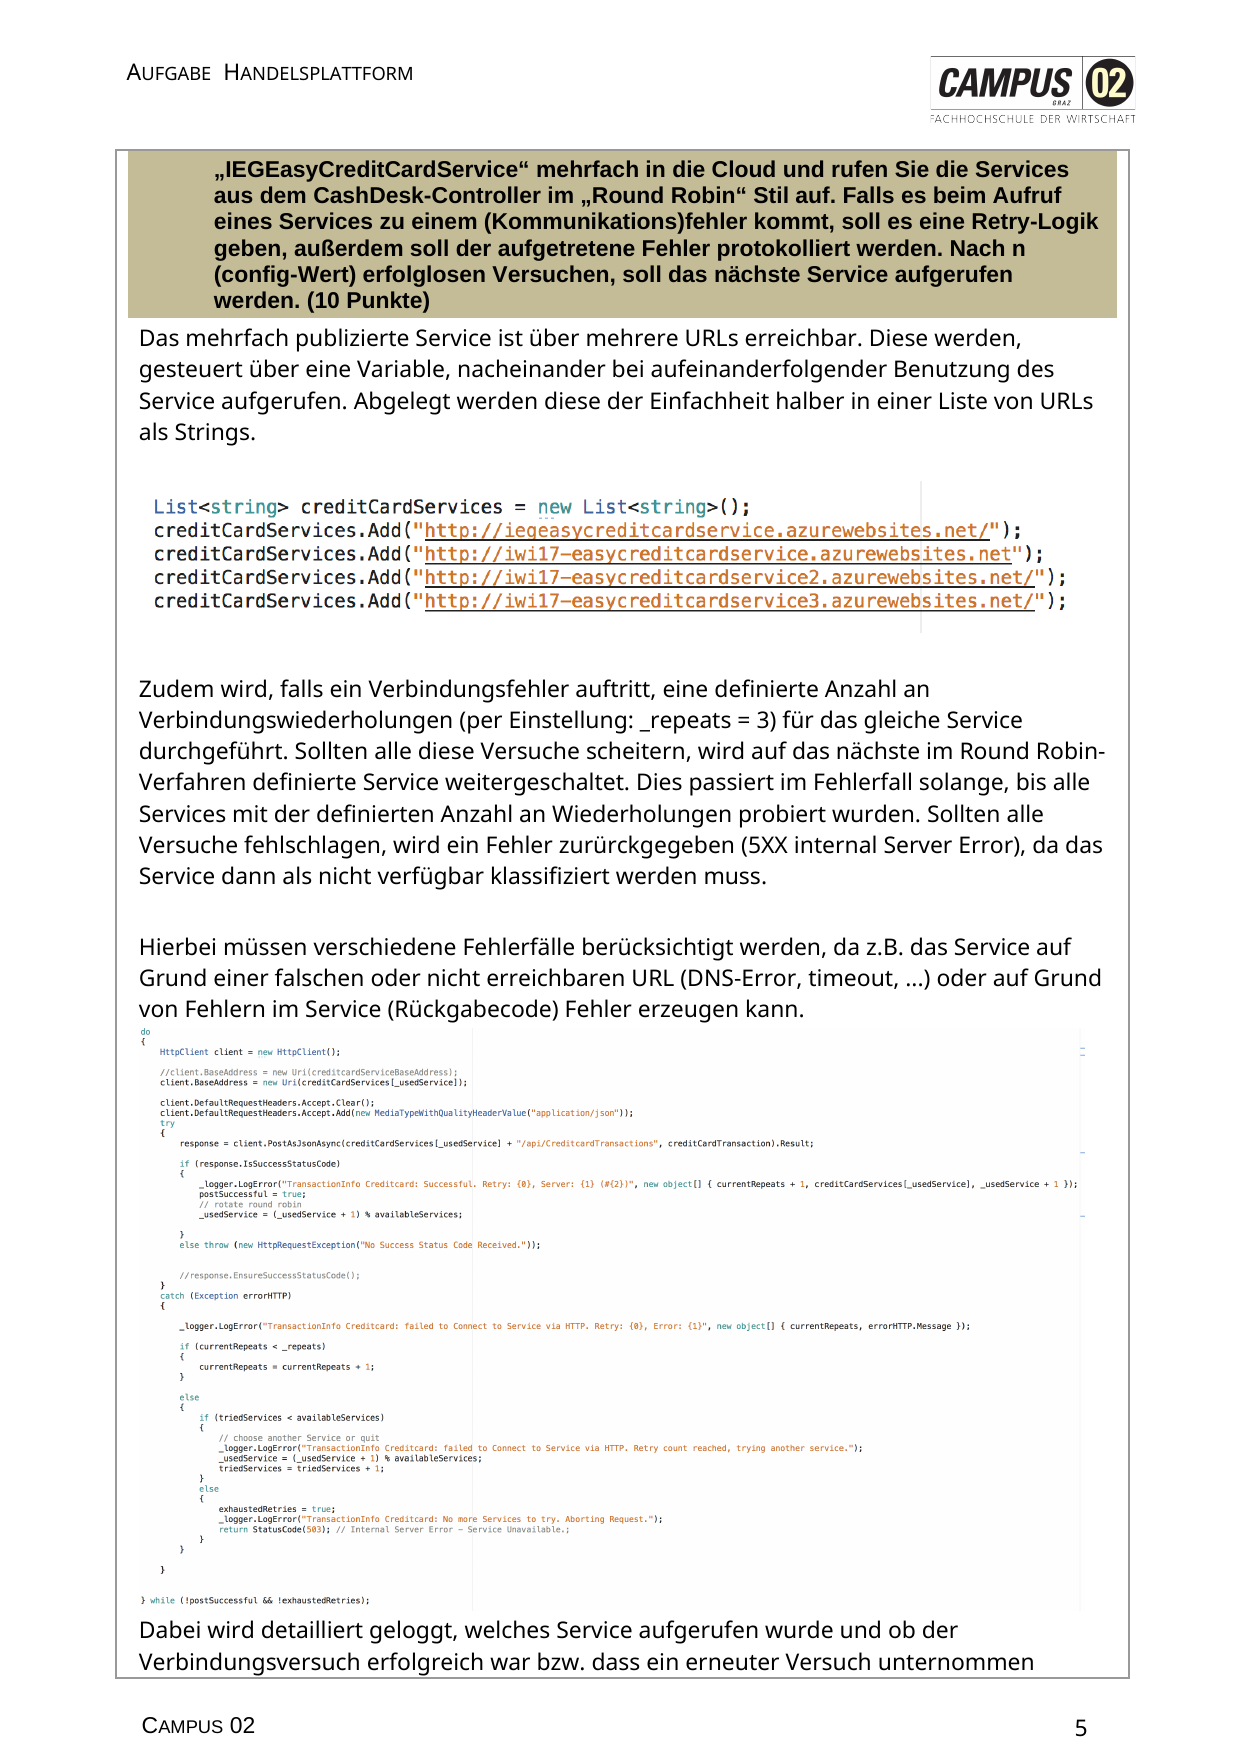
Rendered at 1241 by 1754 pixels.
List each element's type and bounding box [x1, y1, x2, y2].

picture [138, 481, 1084, 633]
table_header [117, 151, 1128, 1677]
picture [930, 56, 1136, 123]
picture [138, 1028, 1085, 1611]
